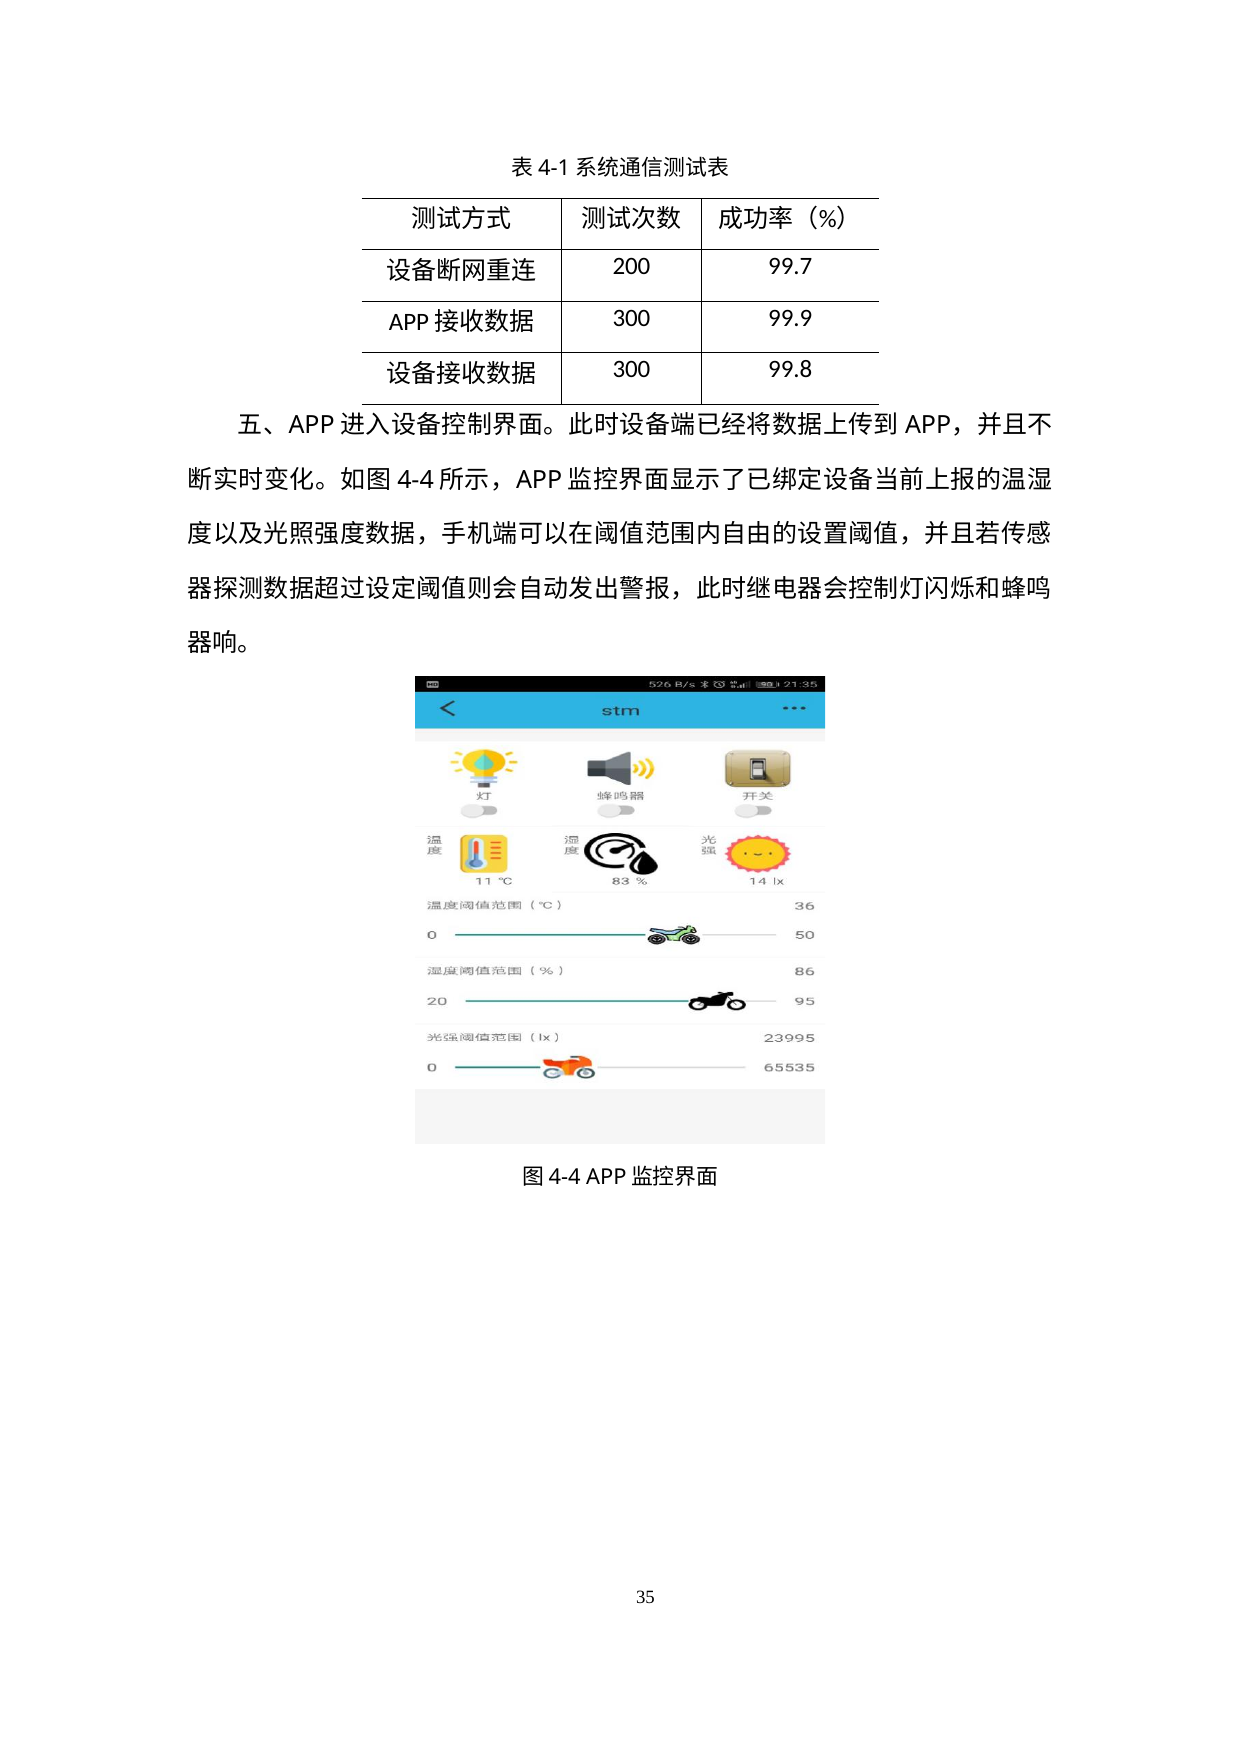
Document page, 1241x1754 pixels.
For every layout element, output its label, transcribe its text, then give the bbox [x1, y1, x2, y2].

table_header 测试次数 [562, 199, 701, 249]
table_header 成功率（%） [702, 199, 878, 249]
table_header 测试方式 [362, 199, 561, 249]
table_cell 设备断网重连 [362, 250, 561, 301]
text 表4-1 系统通信测试表 [187, 150, 1053, 182]
table_cell 300 [562, 302, 701, 352]
table_cell APP接收数据 [362, 302, 561, 352]
table_cell 99.7 [702, 250, 878, 301]
text 图4-4 APP监控界面 [187, 1159, 1053, 1191]
table_cell 300 [562, 353, 701, 404]
picture [415, 676, 826, 1144]
table_cell 设备接收数据 [362, 353, 561, 404]
table_cell 200 [562, 250, 701, 301]
text 五、APP进入设备控制界面。此时设备端已经将数据上传到APP，并且不断实时变化。如图4-4所示，APP监控界面显示了已绑定设备当前上报的温湿度以及光照强度数据，手机端可以在阈值范围内自由的设置阈值，并且若传感器探测数据超过设定阈值则会自动发出警报，此时继电器会控制灯闪烁和蜂鸣器响。 [187, 405, 1053, 659]
table_cell 99.9 [702, 302, 878, 352]
table_cell 99.8 [702, 353, 878, 404]
